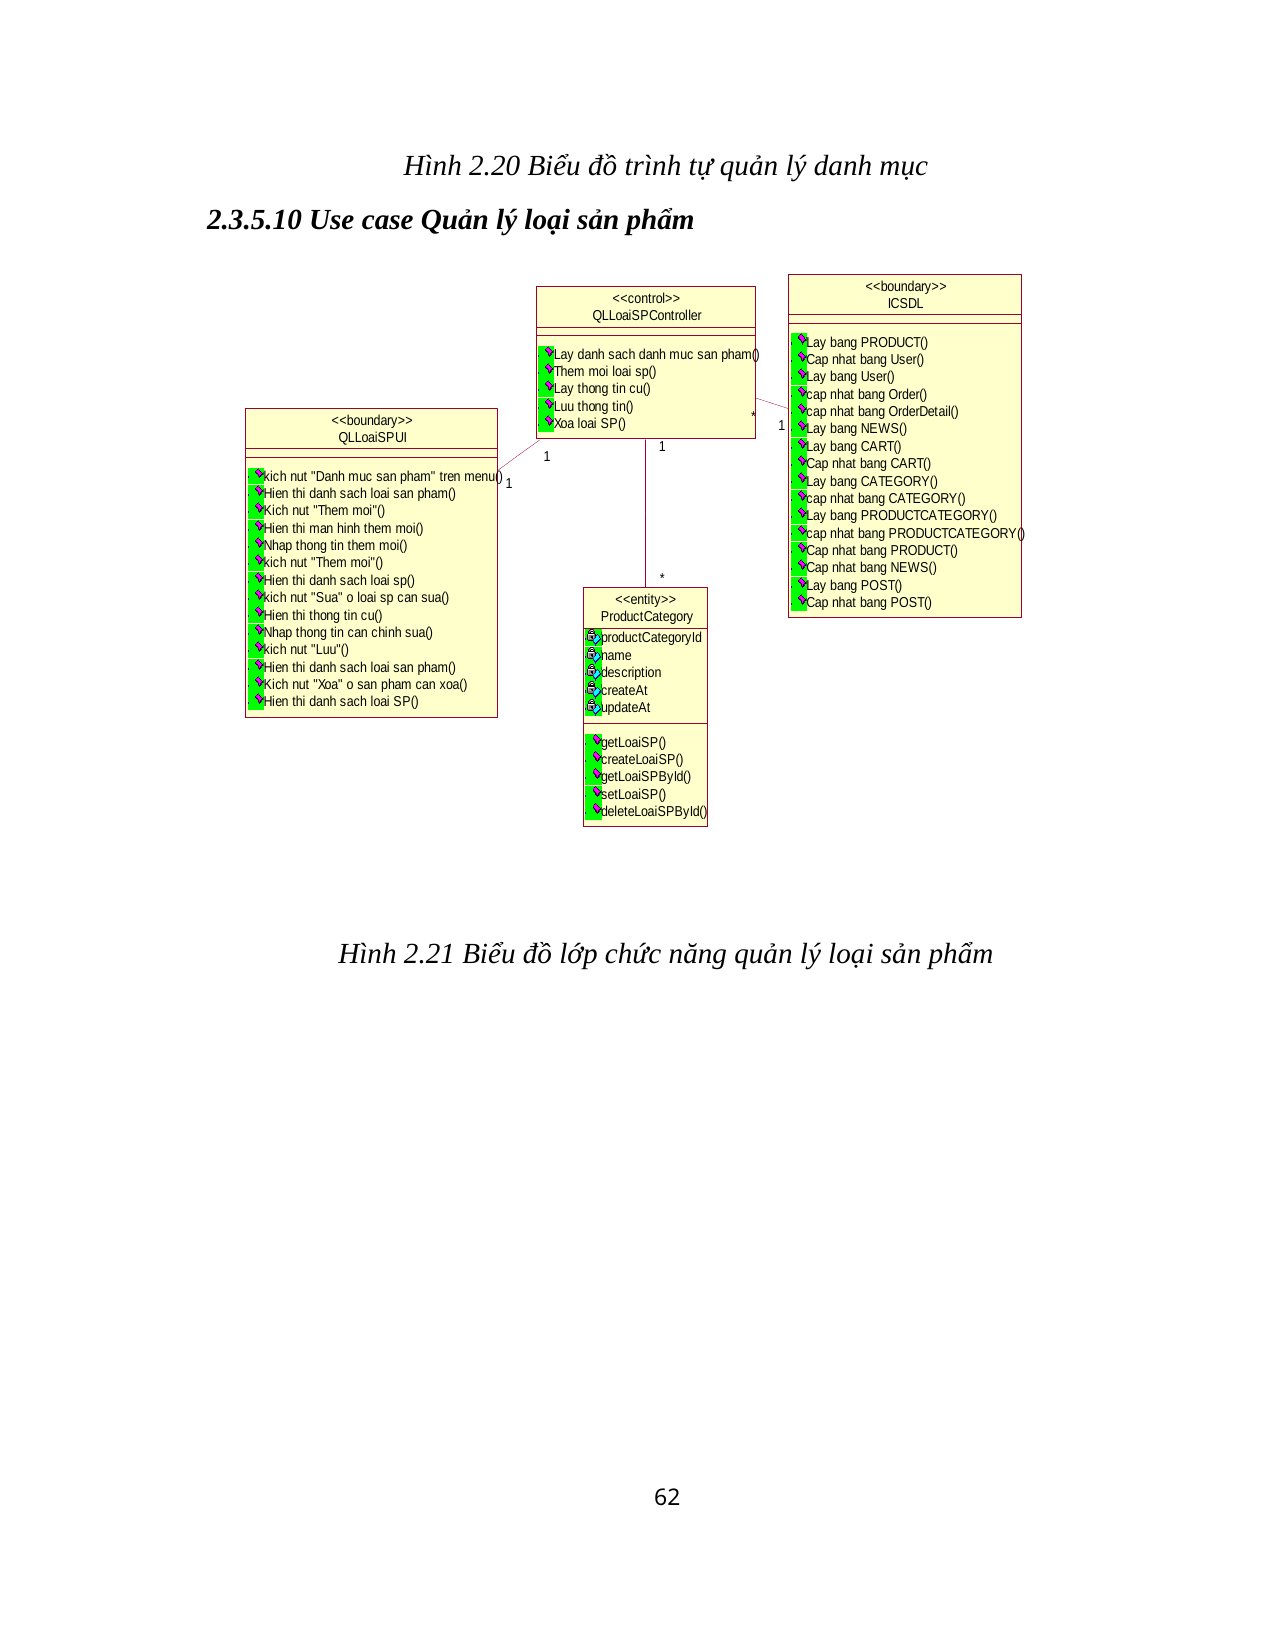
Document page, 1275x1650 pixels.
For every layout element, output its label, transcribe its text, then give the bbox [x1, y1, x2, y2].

text Hình 2.21 Biểu đồ lớp chức năng quản lý loại sản phẩm [207, 936, 1127, 970]
text Hình 2.20 Biểu đồ trình tự quản lý danh mục [207, 148, 1127, 181]
subtitle 2.3.5.10 Use case Quản lý loại sản phẩm [207, 202, 1127, 236]
